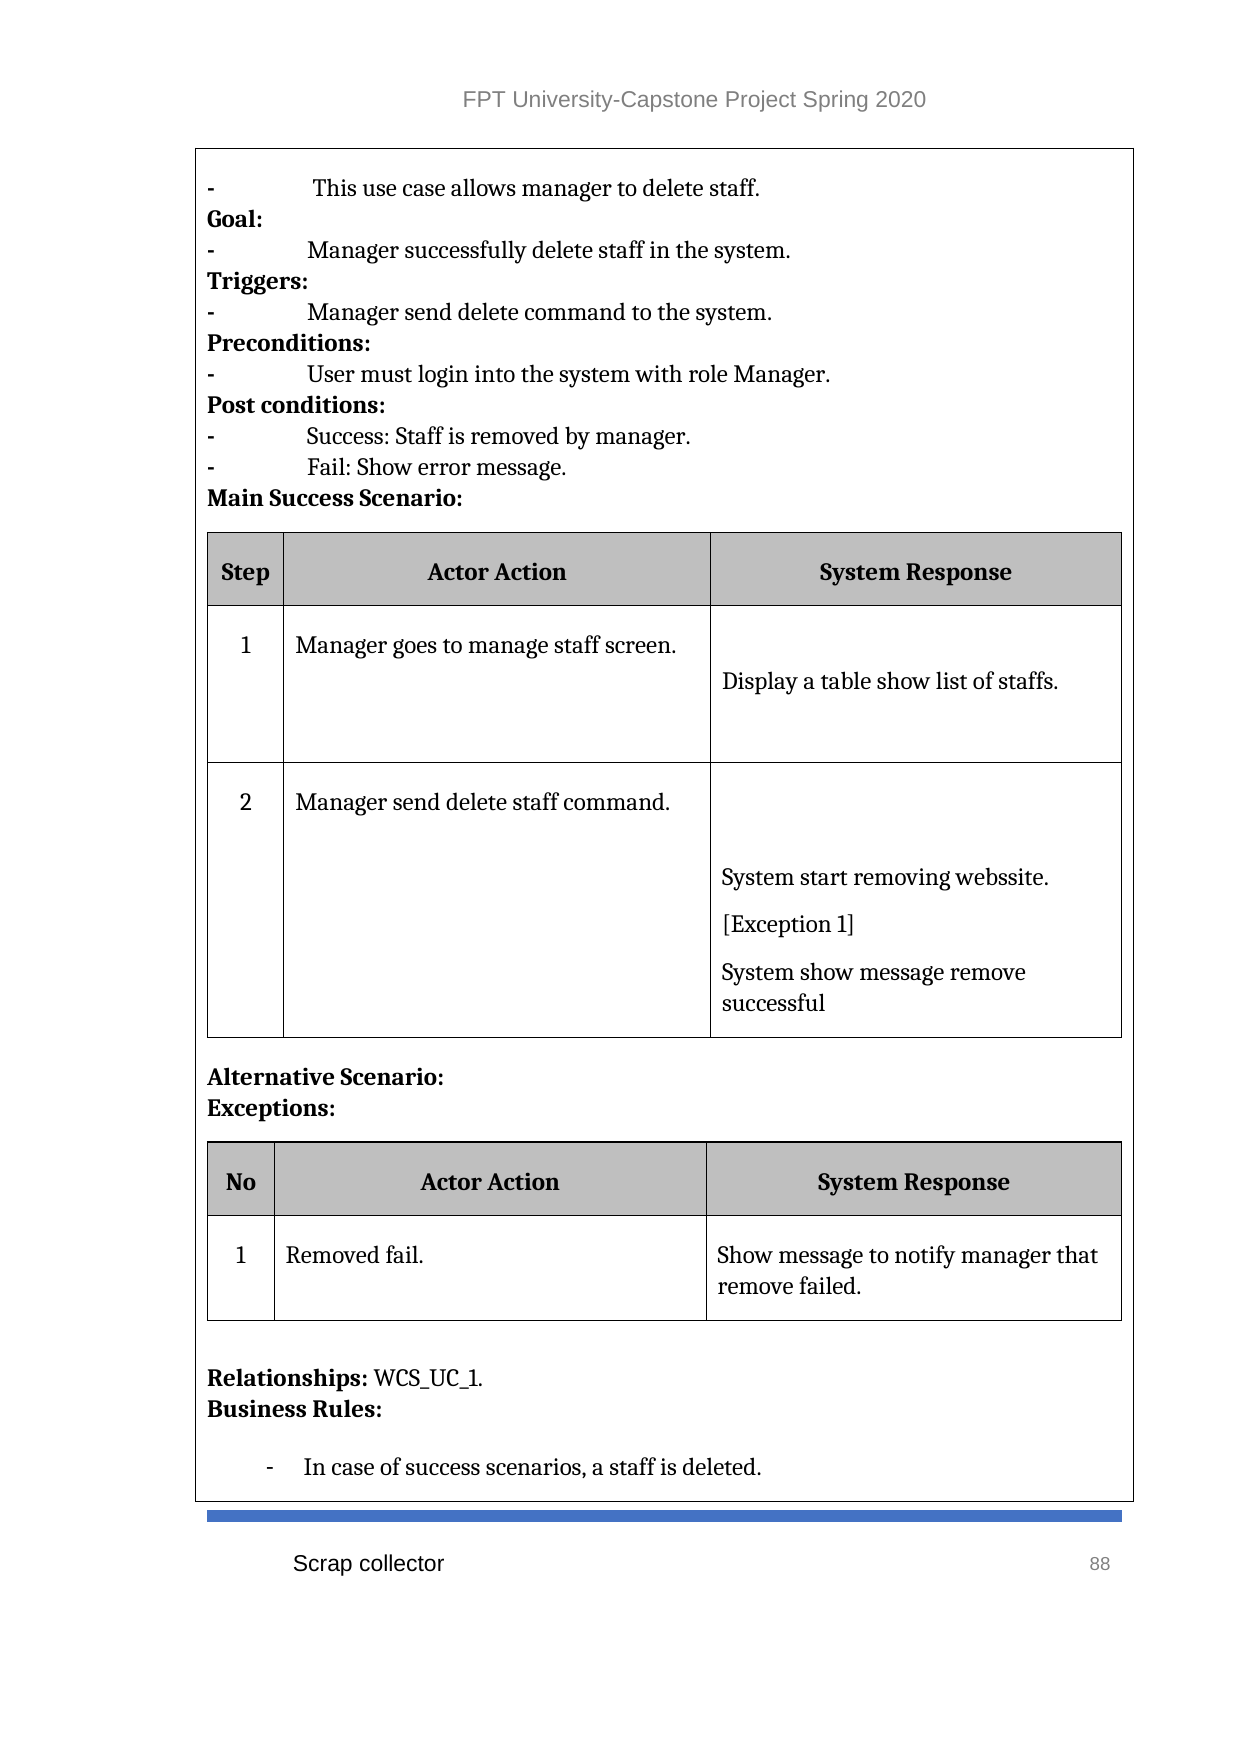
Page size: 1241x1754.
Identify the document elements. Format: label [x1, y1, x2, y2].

table_cell [196, 149, 1133, 1501]
